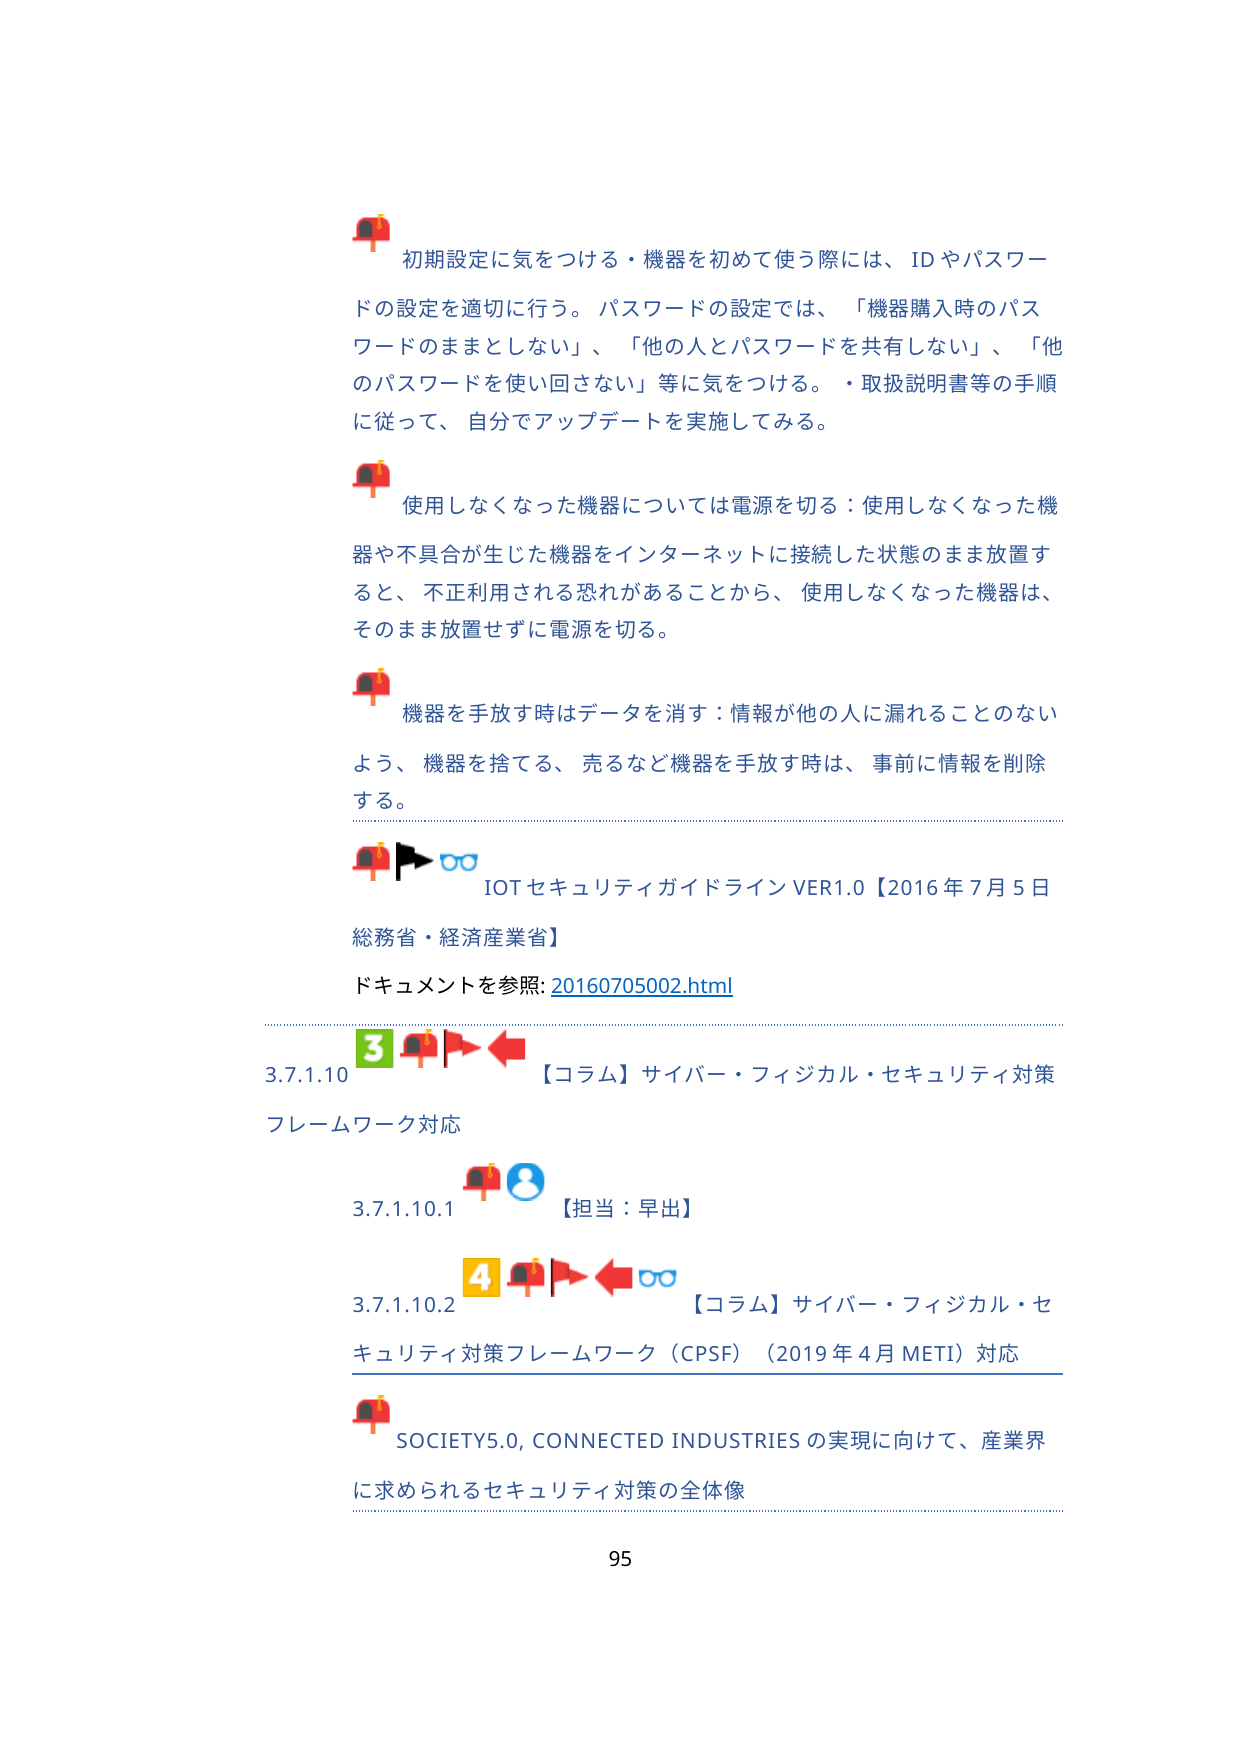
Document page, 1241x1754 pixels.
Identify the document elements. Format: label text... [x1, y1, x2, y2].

picture [462, 1258, 501, 1297]
picture [506, 1258, 545, 1297]
text ドキュメントを参照: 20160705002.html [352, 966, 1063, 1003]
picture [352, 1395, 390, 1434]
picture [399, 1029, 438, 1068]
picture [487, 1029, 526, 1068]
picture [638, 1258, 677, 1297]
picture [550, 1258, 589, 1297]
picture [352, 842, 390, 881]
picture [352, 668, 390, 706]
picture [440, 842, 478, 881]
picture [506, 1163, 545, 1201]
picture [396, 842, 434, 881]
text 【コラム】サイバー・フィジカル・セキュリティ対策フレームワーク対応 [265, 1024, 1063, 1142]
picture [355, 1029, 394, 1068]
picture [462, 1163, 501, 1201]
text 使用しなくなった機器については電源を切る：使用しなくなった機器や不具合が生じた機器をインターネットに接続した状態のまま放置すると、 不正利用される恐れがあることから、 使用しなくなった機器は、 そのまま放置せずに電源を切る。 [352, 460, 1063, 647]
text 機器を手放す時はデータを消す：情報が他の人に漏れることのないよう、 機器を捨てる、 売るなど機器を手放す時は、 事前に情報を削除する。 [352, 668, 1063, 822]
picture [443, 1029, 482, 1068]
text 【コラム】サイバー・フィジカル・セキュリティ対策フレームワーク（CPSF）（2019年4月METI）対応 [352, 1259, 1063, 1373]
text IoTセキュリティガイドラインver1.0【2016年7月5日総務省・経済産業省】 [352, 843, 1063, 955]
picture [352, 214, 390, 252]
text 初期設定に気をつける・機器を初めて使う際には、 IDやパスワードの設定を適切に行う。 パスワードの設定では、 「機器購入時のパスワードのままとしない」、 「他の人とパスワードを共有しない」、 「他のパスワードを使い回さない」等に気をつける。 ・取扱説明書等の手順に従って、 自分でアップデートを実施してみる。 [352, 214, 1063, 439]
picture [594, 1258, 633, 1297]
text Society5.0, Connected Industriesの実現に向けて、産業界に求められるセキュリティ対策の全体像 [352, 1396, 1063, 1512]
picture [352, 460, 390, 498]
text 【担当：早出】 [352, 1163, 1063, 1238]
